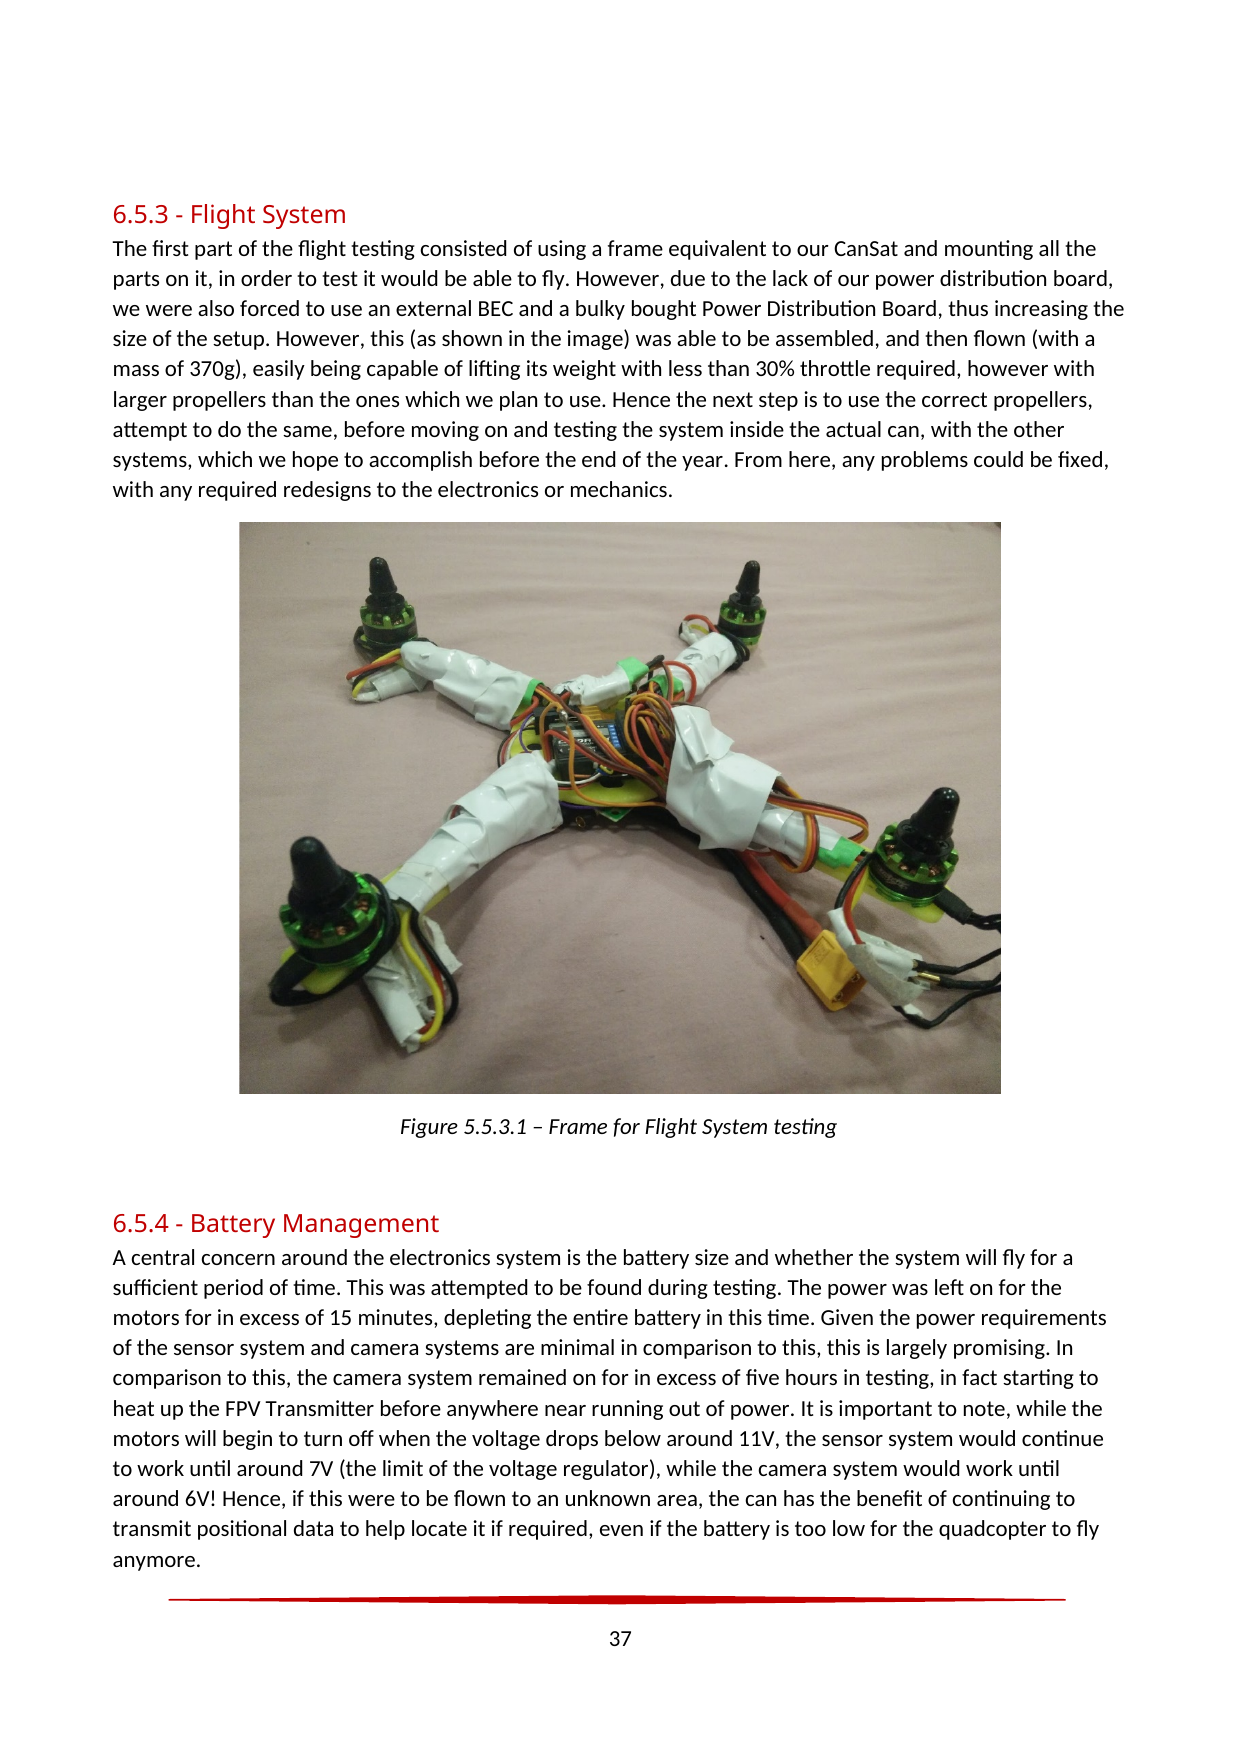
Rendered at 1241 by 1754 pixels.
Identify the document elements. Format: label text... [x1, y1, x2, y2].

text The first part of the flight testing consisted of using a frame equivalent to our CanSat and mounting all the parts on it, in order to test it would be able to fly. However, due to the lack of our power distribution board, we were also forced to use an external BEC and a bulky bought Power Distribution Board, thus increasing the size of the setup. However, this (as shown in the image) was able to be assembled, and then flown (with a mass of 370g), easily being capable of lifting its weight with less than 30% throttle required, however with larger propellers than the ones which we plan to use. Hence the next step is to use the correct propellers, attempt to do the same, before moving on and testing the system inside the actual can, with the other systems, which we hope to accomplish before the end of the year. From here, any problems could be fixed, with any required redesigns to the electronics or mechanics. [112, 234, 1128, 503]
text Figure 5.5.3.1 – Frame for Flight System testing [112, 1112, 1128, 1140]
picture [239, 522, 1001, 1094]
text A central concern around the electronics system is the battery size and whether the system will fly for a sufficient period of time. This was attempted to be found during testing. The power was left on for the motors for in excess of 15 minutes, depleting the entire battery in this time. Given the power requirements of the sensor system and camera systems are minimal in comparison to this, this is largely promising. In comparison to this, the camera system remained on for in excess of five hours in testing, in fact starting to heat up the FPV Transmitter before anywhere near running out of power. It is important to note, while the motors will begin to turn off when the voltage drops below around 11V, the sensor system would continue to work until around 7V (the limit of the voltage regulator), while the camera system would work until around 6V! Hence, if this were to be flown to an unknown area, the can has the benefit of continuing to transmit positional data to help locate it if required, even if the battery is too low for the quadcopter to fly anymore. [112, 1243, 1128, 1573]
subtitle 6.5.3 - Flight System [112, 197, 1128, 231]
subtitle 6.5.4 - Battery Management [112, 1206, 1128, 1240]
